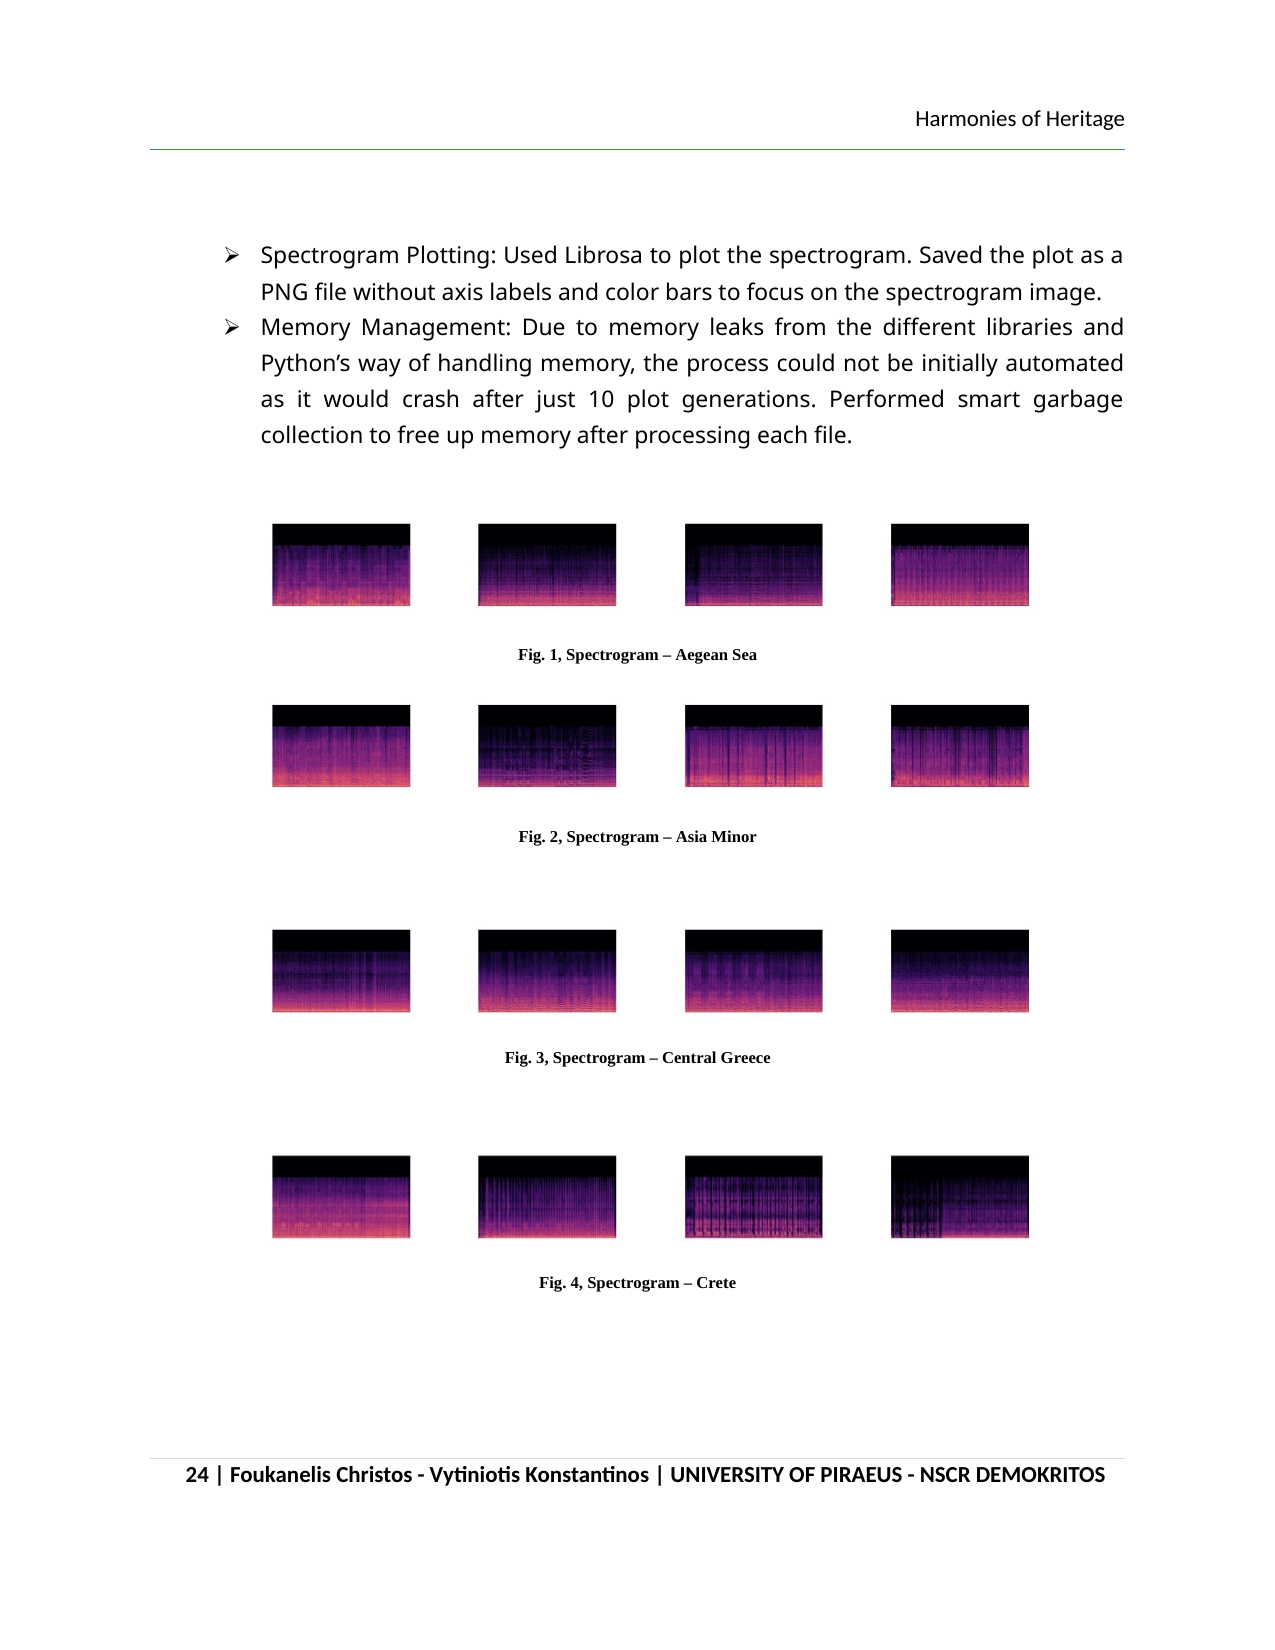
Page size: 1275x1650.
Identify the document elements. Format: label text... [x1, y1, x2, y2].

text Fig. 3, Spectrogram – Central Greece [150, 1048, 1125, 1067]
picture [150, 693, 1125, 798]
picture [150, 1144, 1125, 1244]
text Fig. 2, Spectrogram – Asia Minor [150, 826, 1125, 846]
text Fig. 4, Spectrogram – Crete [150, 1273, 1125, 1292]
list Memory Management: Due to memory leaks from the different libraries and Python’s way of handling memory, the process could not be initially automated as it would crash after just 10 plot generations. Performed smart garbage collection to free up memory after processing each file. [223, 311, 1125, 450]
list Spectrogram Plotting: Used Librosa to plot the spectrogram. Saved the plot as a PNG file without axis labels and color bars to focus on the spectrogram image. [223, 239, 1125, 307]
text Fig. 1, Spectrogram – Aegean Sea [150, 616, 1125, 664]
picture [150, 515, 1125, 616]
picture [150, 923, 1125, 1019]
